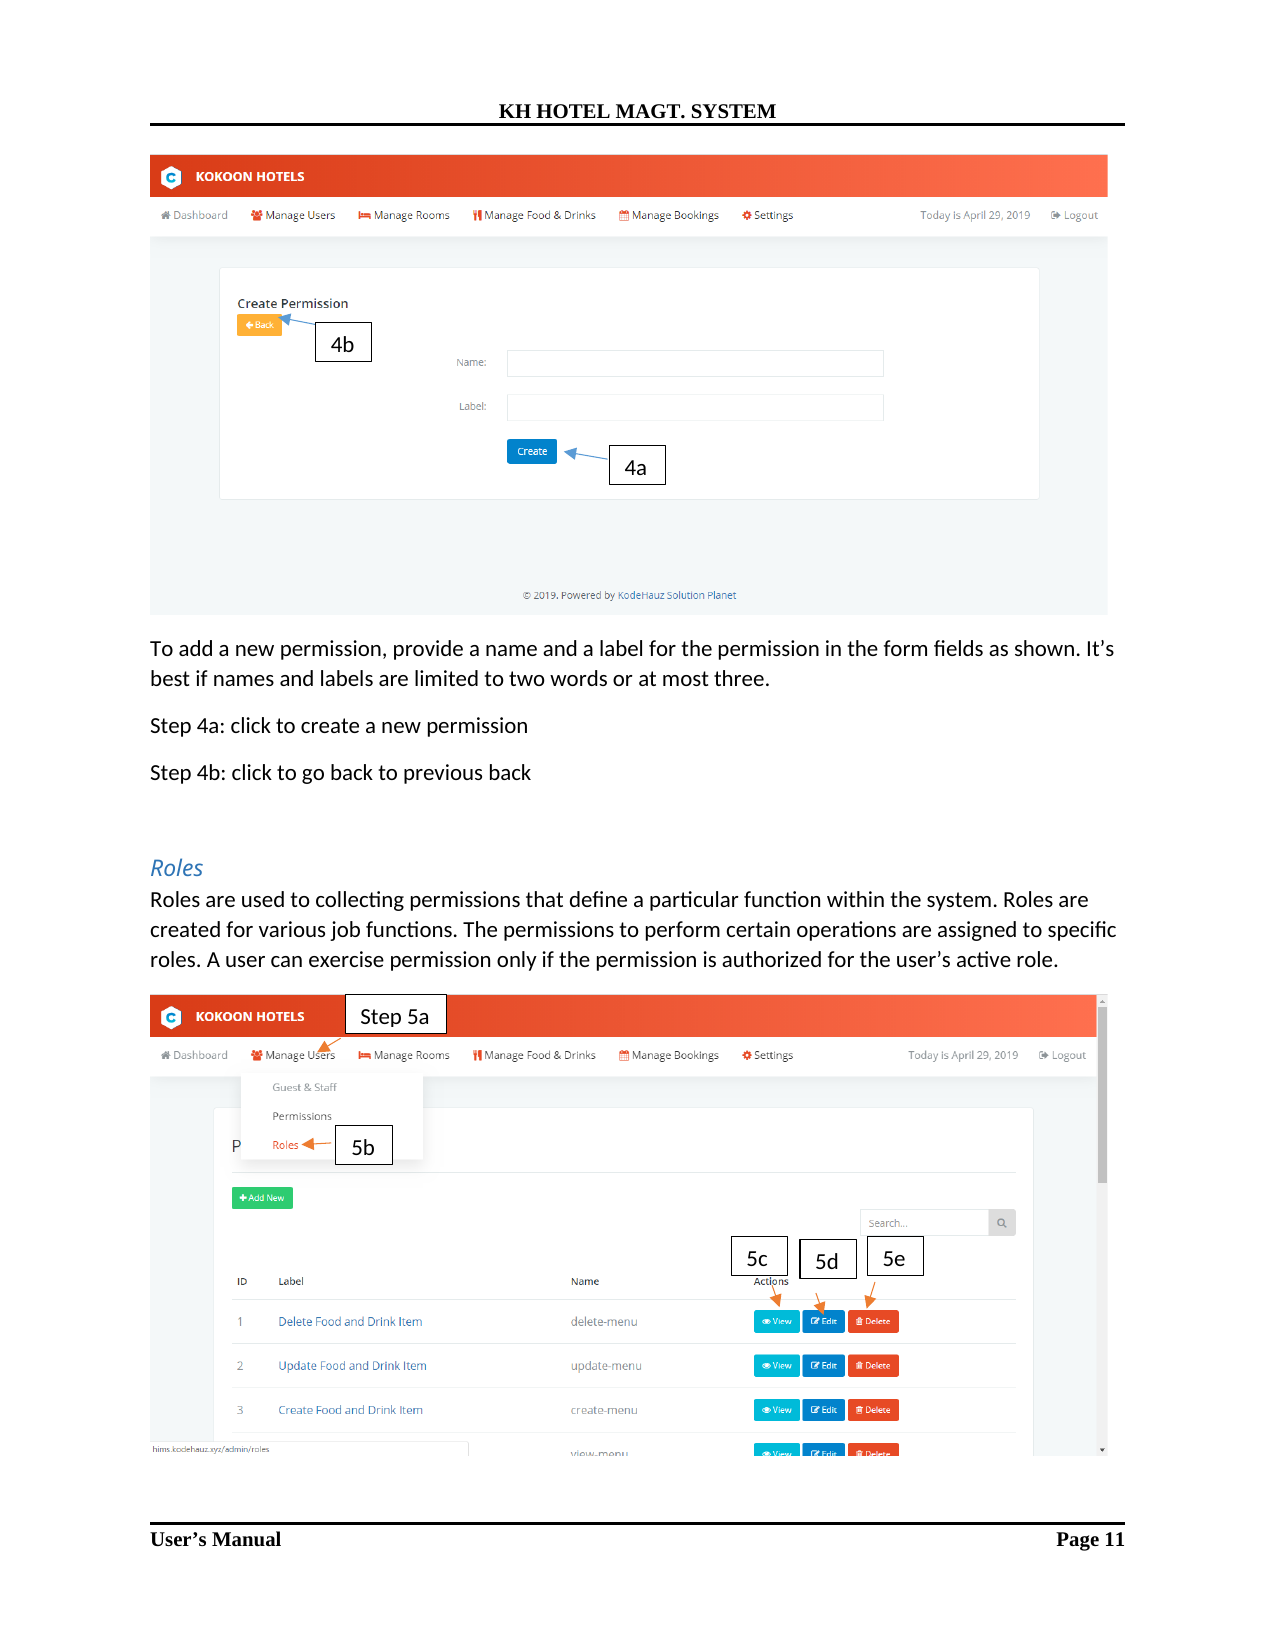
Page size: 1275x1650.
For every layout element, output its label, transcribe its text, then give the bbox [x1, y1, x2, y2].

subtitle Roles [150, 851, 1125, 883]
text Step 4b: click to go back to previous back [150, 758, 1125, 786]
text To add a new permission, provide a name and a label for the permission in the form fields as shown. It’s best if names and labels are limited to two words or at most three. [150, 634, 1125, 692]
picture [150, 992, 1108, 1456]
text Roles are used to collecting permissions that define a particular function within the system. Roles are created for various job functions. The permissions to perform certain operations are assigned to specific roles. A user can exercise permission only if the permission is authorized for the user’s active role. [150, 885, 1125, 974]
picture [150, 152, 1108, 615]
text Step 4a: click to create a new permission [150, 711, 1125, 739]
